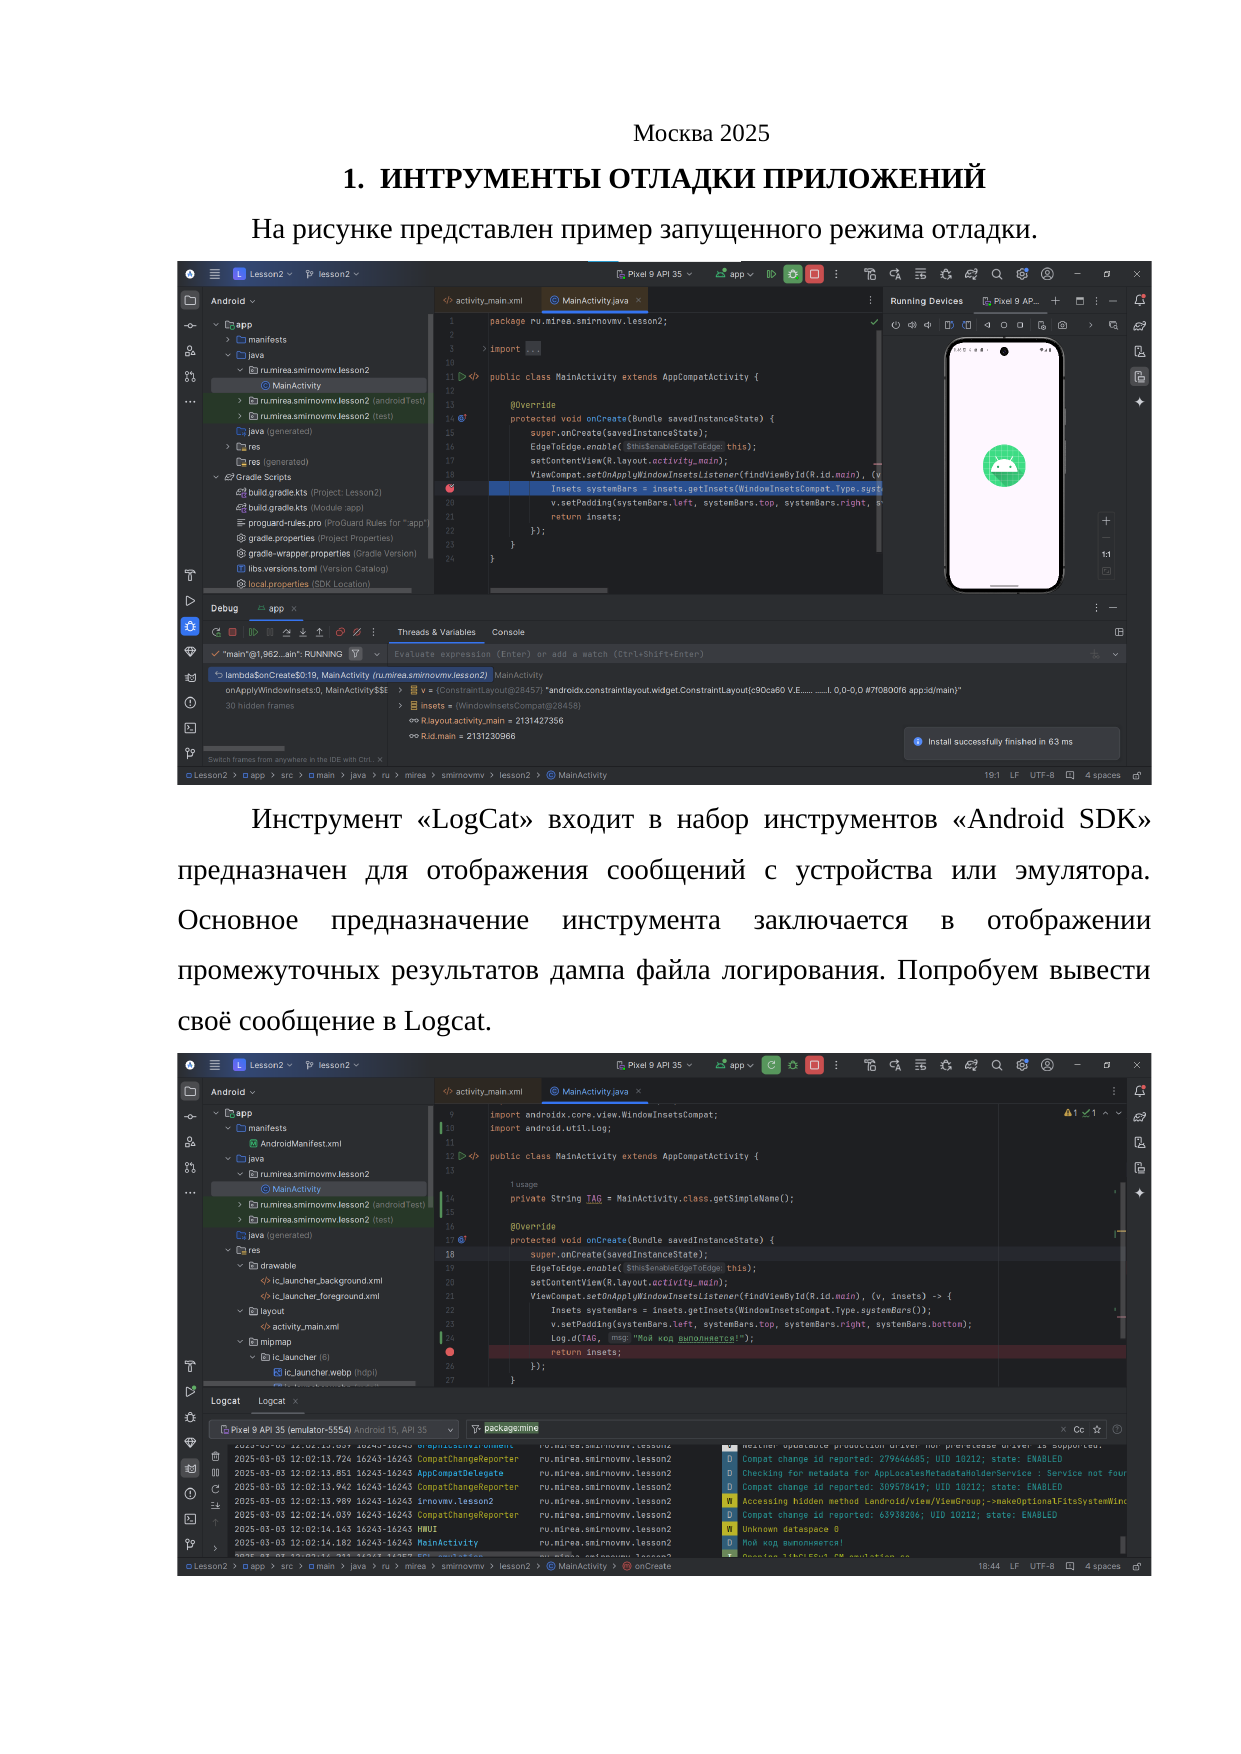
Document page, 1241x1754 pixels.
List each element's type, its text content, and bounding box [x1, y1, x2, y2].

text ИНТРУМЕНТЫ ОТЛАДКИ ПРИЛОЖЕНИЙ [177, 161, 1152, 195]
picture [177, 261, 1152, 785]
text Инструмент «LogCat» входит в набор инструментов «Android SDK» предназначен для отображения сообщений с устройства или эмулятора. Основное предназначение инструмента заключается в отображении промежуточных результатов дампа файла логирования. Попробуем вывести своё сообщение в Logcat. [177, 801, 1152, 1036]
text На рисунке представлен пример запущенного режима отладки. [177, 212, 1152, 245]
text Москва 2025 [251, 118, 1152, 147]
picture [177, 1053, 1152, 1576]
